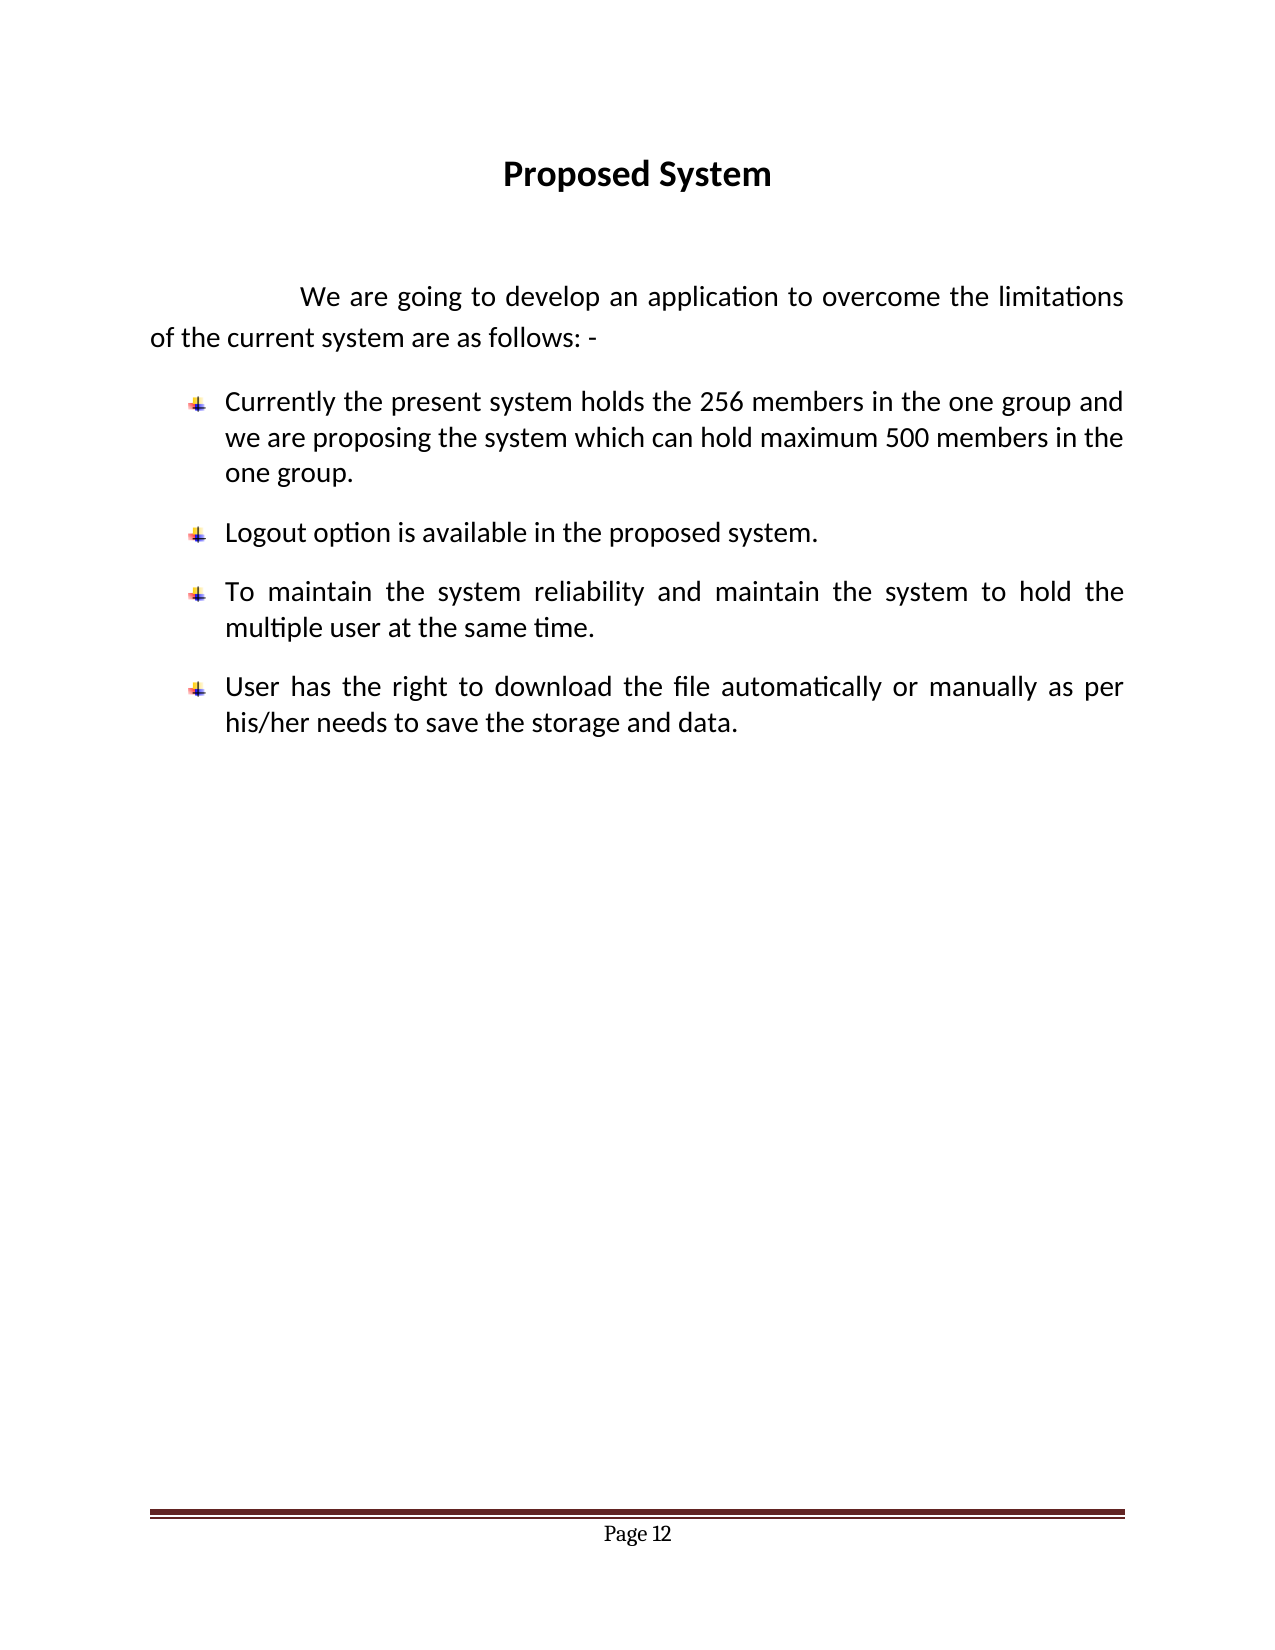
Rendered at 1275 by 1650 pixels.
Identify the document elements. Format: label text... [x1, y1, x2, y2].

text Proposed System [150, 150, 1125, 196]
picture [188, 525, 206, 543]
text We are going to develop an application to overcome the limitations of the current system are as follows: - [150, 278, 1125, 354]
picture [188, 585, 206, 602]
list Currently the present system holds the 256 members in the one group and we are proposing the system which can hold maximum 500 members in the one group. [187, 383, 1125, 490]
picture [188, 680, 206, 697]
list To maintain the system reliability and maintain the system to hold the multiple user at the same time. [187, 573, 1125, 644]
list User has the right to download the file automatically or manually as per his/her needs to save the storage and data. [187, 668, 1125, 739]
list Logout option is available in the proposed system. [187, 514, 1125, 549]
picture [188, 395, 206, 412]
